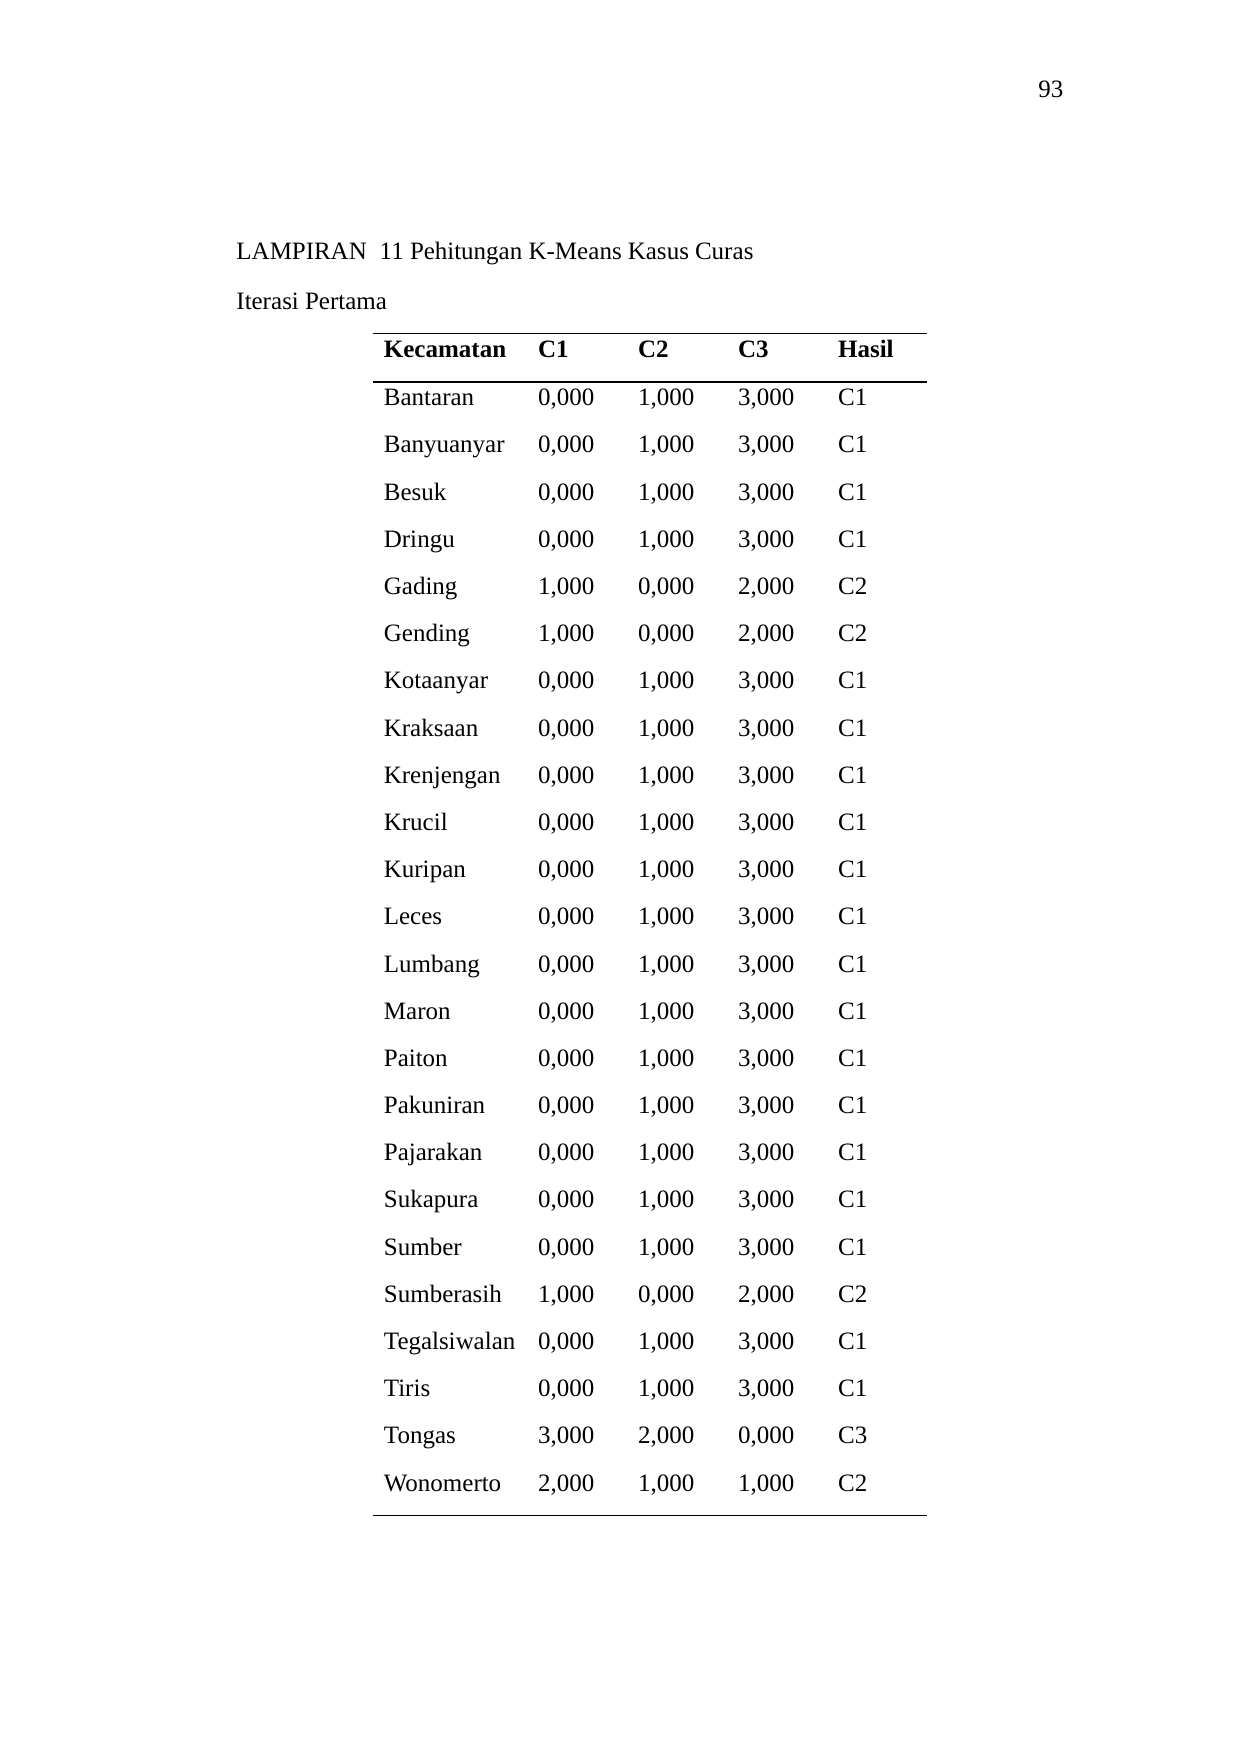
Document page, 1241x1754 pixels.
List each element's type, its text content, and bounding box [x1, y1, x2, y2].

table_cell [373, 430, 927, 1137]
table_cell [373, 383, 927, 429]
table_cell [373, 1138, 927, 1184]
text Iterasi Pertama [236, 286, 1063, 314]
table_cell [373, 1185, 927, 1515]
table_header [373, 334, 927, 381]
text LAMPIRAN 11 Pehitungan K-Means Kasus Curas [236, 236, 1063, 265]
